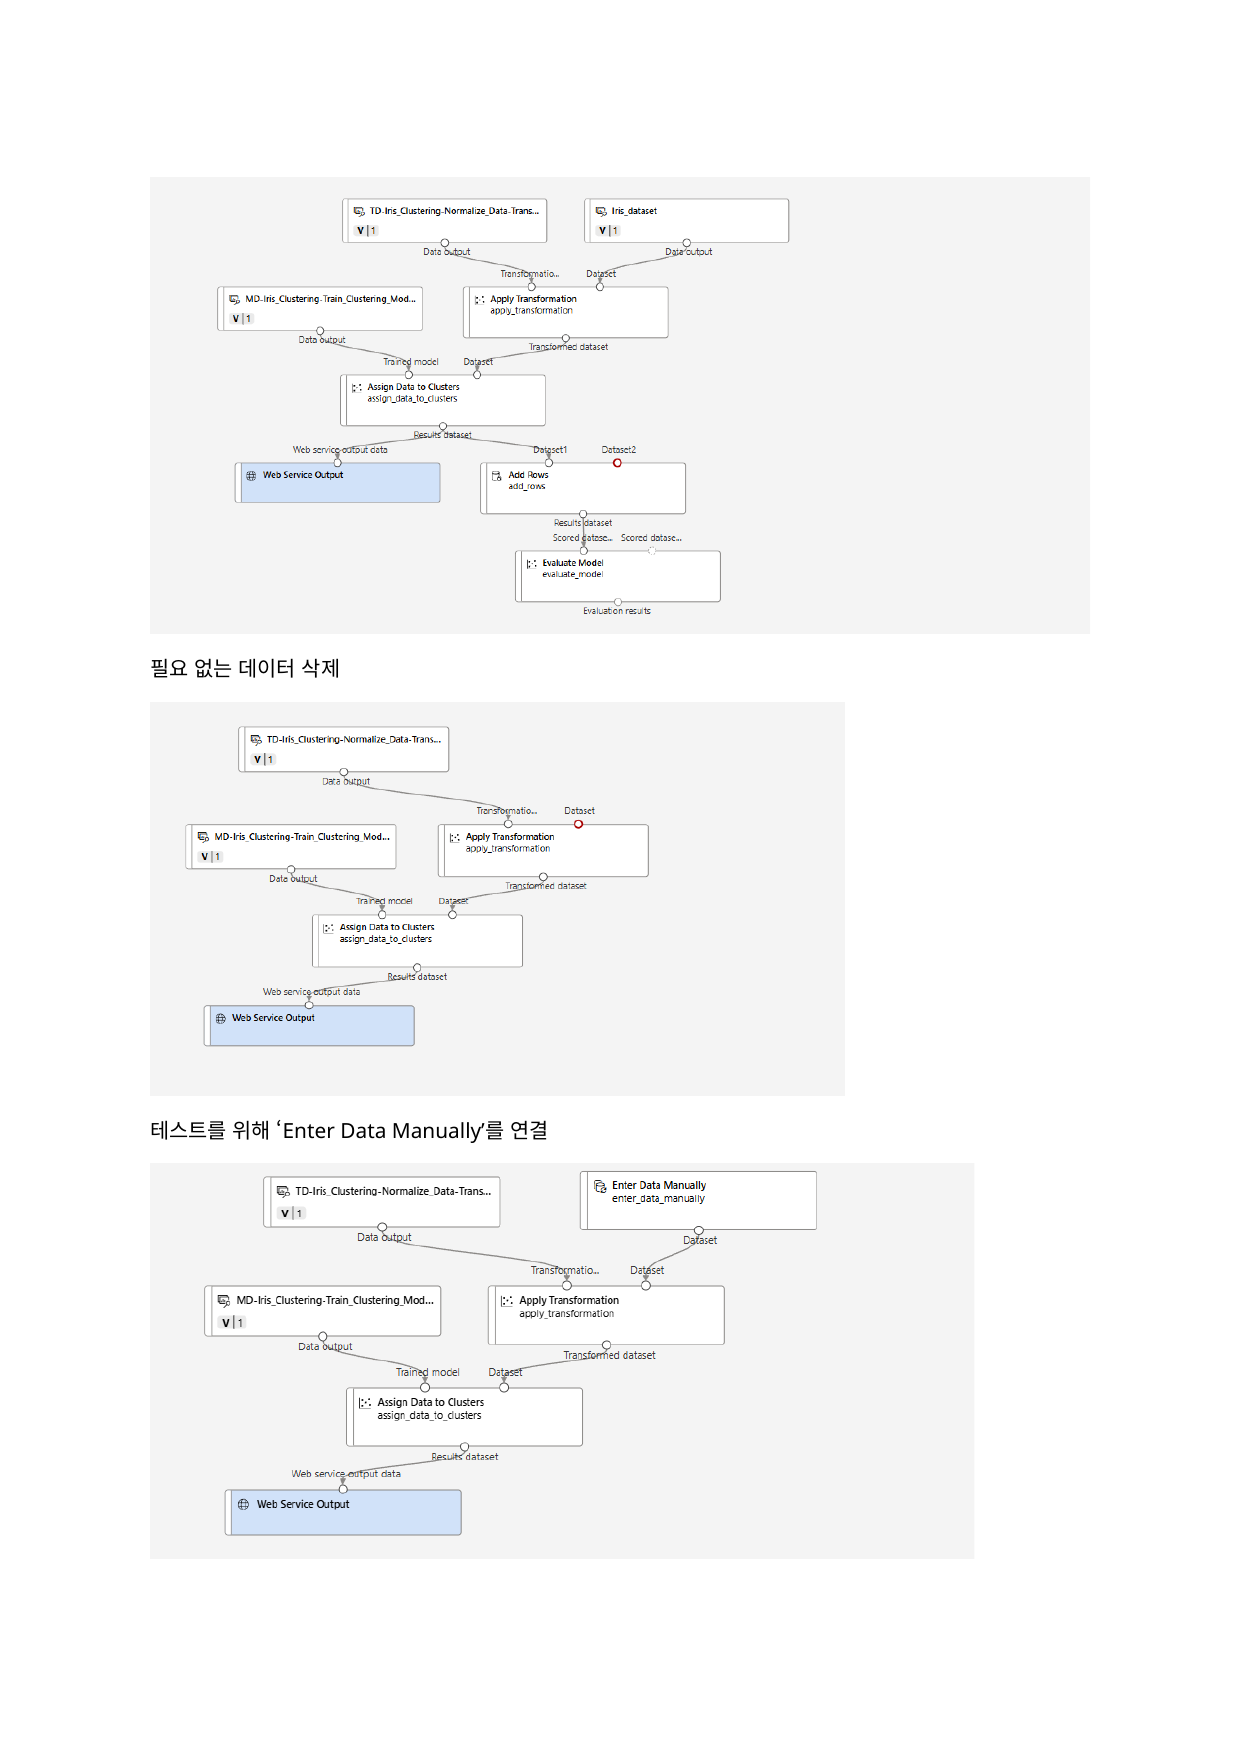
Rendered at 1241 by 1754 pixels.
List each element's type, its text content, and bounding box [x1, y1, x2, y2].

picture [150, 177, 1091, 634]
text 테스트를 위해 ‘Enter Data Manually’를 연결 [150, 1114, 1090, 1145]
text 필요 없는 데이터 삭제 [150, 653, 1090, 683]
picture [150, 1163, 975, 1559]
picture [150, 702, 845, 1096]
